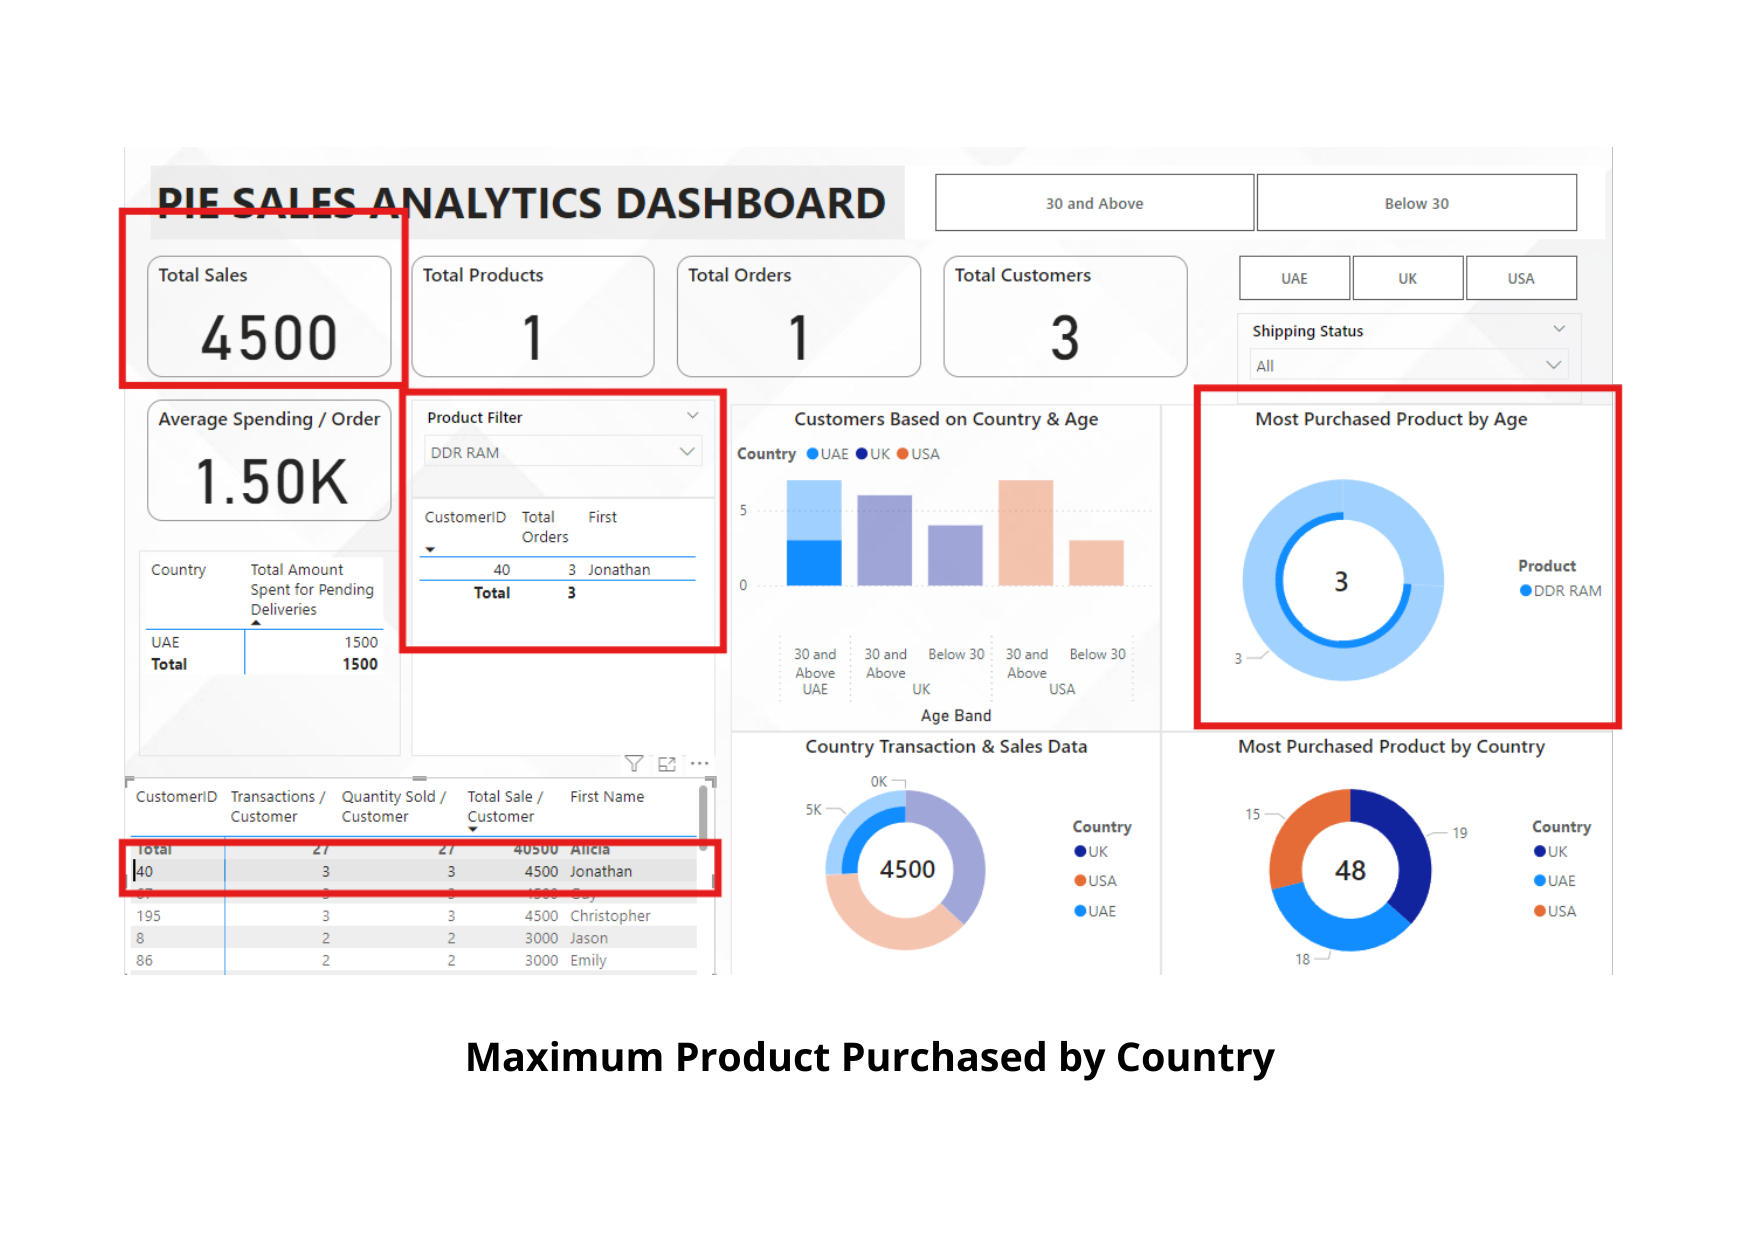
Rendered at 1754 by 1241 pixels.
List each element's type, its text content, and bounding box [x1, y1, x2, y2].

picture [118, 147, 1623, 975]
text Maximum Product Purchased by Country [118, 1029, 1622, 1083]
